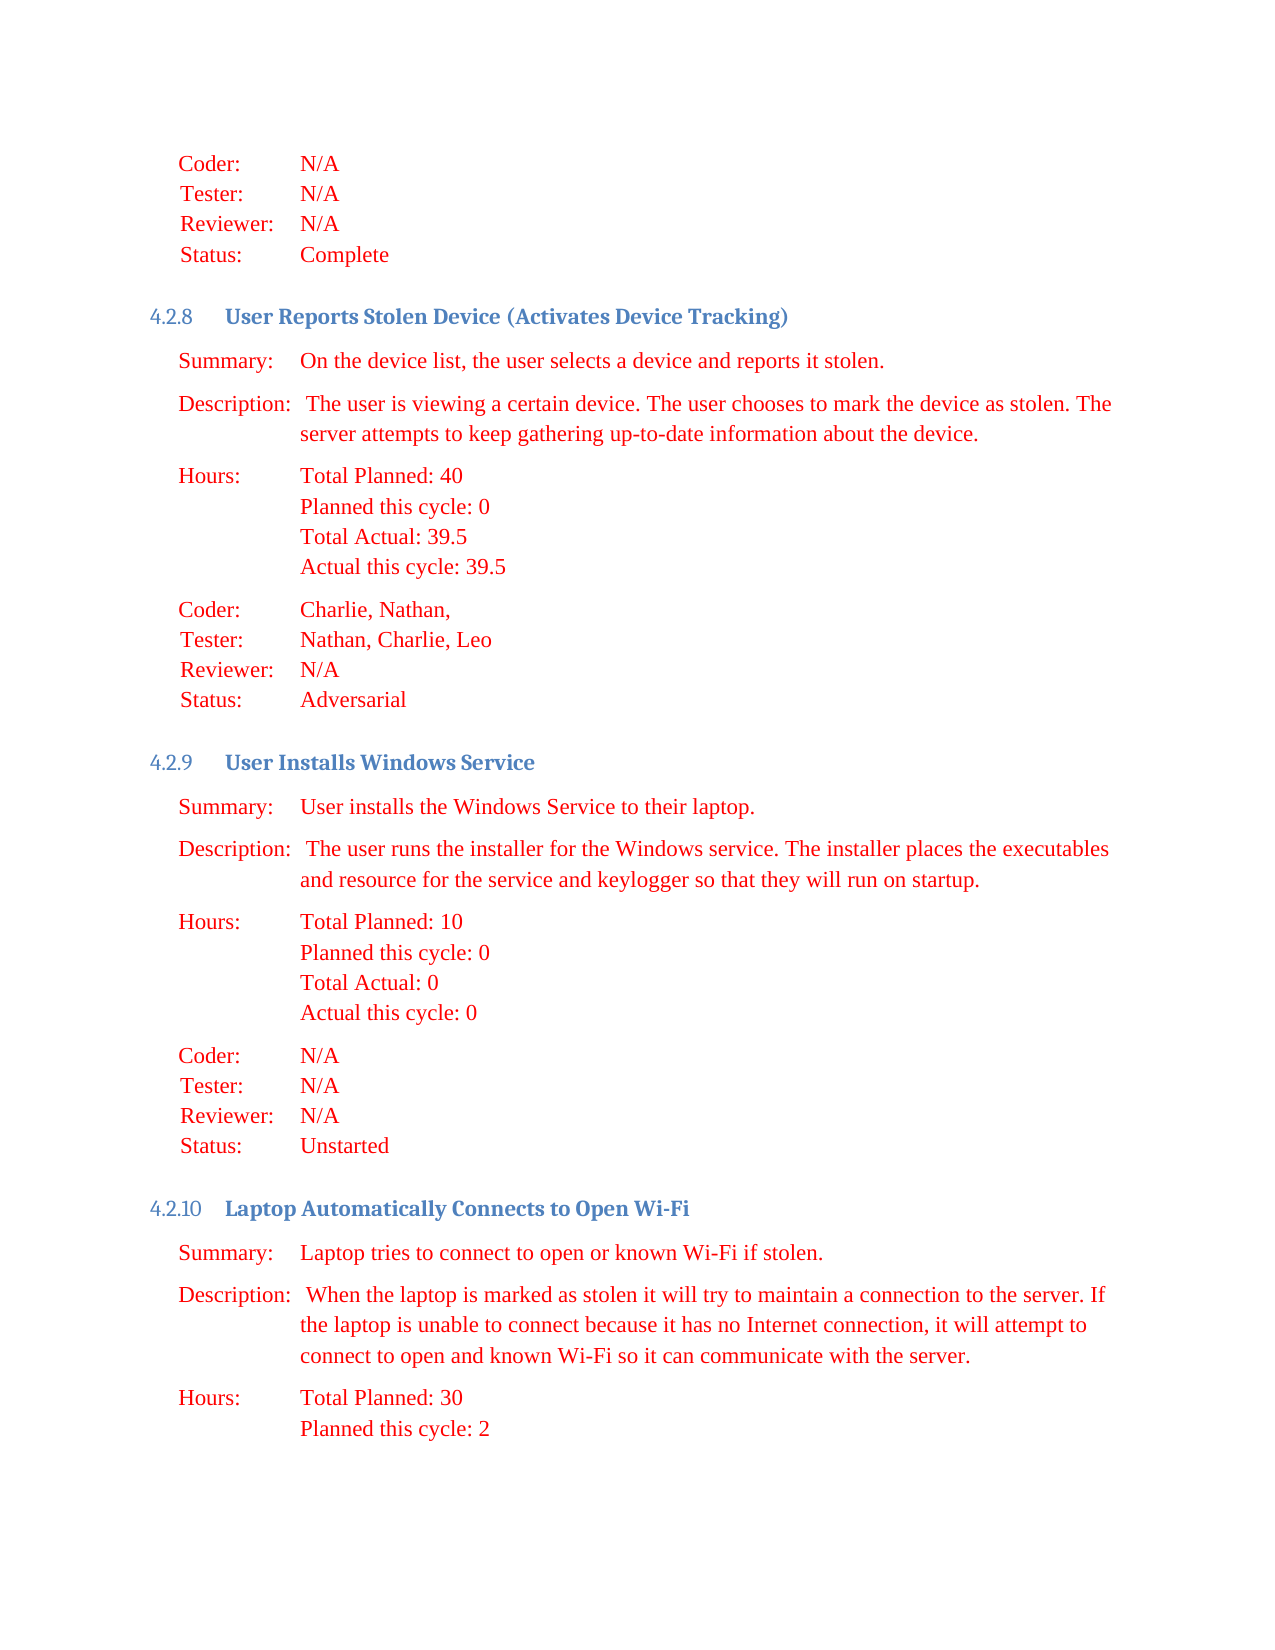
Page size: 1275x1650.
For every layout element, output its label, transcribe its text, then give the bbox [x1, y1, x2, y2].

text Status: Adversarial [150, 686, 1125, 713]
subtitle User Installs Windows Service [150, 750, 1125, 776]
text Reviewer: N/A [150, 210, 1125, 237]
text Status: Complete [150, 241, 1125, 267]
text Description: When the laptop is marked as stolen it will try to maintain a connection to the server. If the laptop is unable to connect because it has no Internet connection, it will attempt to connect to open and known Wi-Fi so it can communicate with the server. [178, 1281, 1125, 1368]
text Coder: N/A [150, 1042, 1125, 1068]
text Reviewer: N/A [150, 656, 1125, 683]
text Description: The user is viewing a certain device. The user chooses to mark the device as stolen. The server attempts to keep gathering up-to-date information about the device. [178, 389, 1125, 446]
text Hours: Total Planned: 10 Planned this cycle: 0 Total Actual: 0 Actual this cycle: 0 [178, 908, 1125, 1025]
text Coder: Charlie, Nathan, [150, 596, 1125, 622]
text Description: The user runs the installer for the Windows service. The installer places the executables and resource for the service and keylogger so that they will run on startup. [178, 835, 1125, 892]
text Status: Unstarted [150, 1132, 1125, 1159]
text Summary: On the device list, the user selects a device and reports it stolen. [178, 347, 1125, 373]
text Summary: User installs the Windows Service to their laptop. [178, 793, 1125, 819]
text Summary: Laptop tries to connect to open or known Wi-Fi if stolen. [178, 1238, 1125, 1265]
text Tester: Nathan, Charlie, Leo [150, 626, 1125, 652]
text Tester: N/A [150, 1072, 1125, 1098]
text Tester: N/A [150, 180, 1125, 207]
subtitle Laptop Automatically Connects to Open Wi-Fi [150, 1196, 1125, 1222]
text Reviewer: N/A [150, 1102, 1125, 1128]
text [178, 1384, 1125, 1441]
text Hours: Total Planned: 40 Planned this cycle: 0 Total Actual: 39.5 Actual this cycle: 39.5 [178, 462, 1125, 579]
text Coder: N/A [150, 150, 1125, 176]
subtitle User Reports Stolen Device (Activates Device Tracking) [150, 304, 1125, 331]
